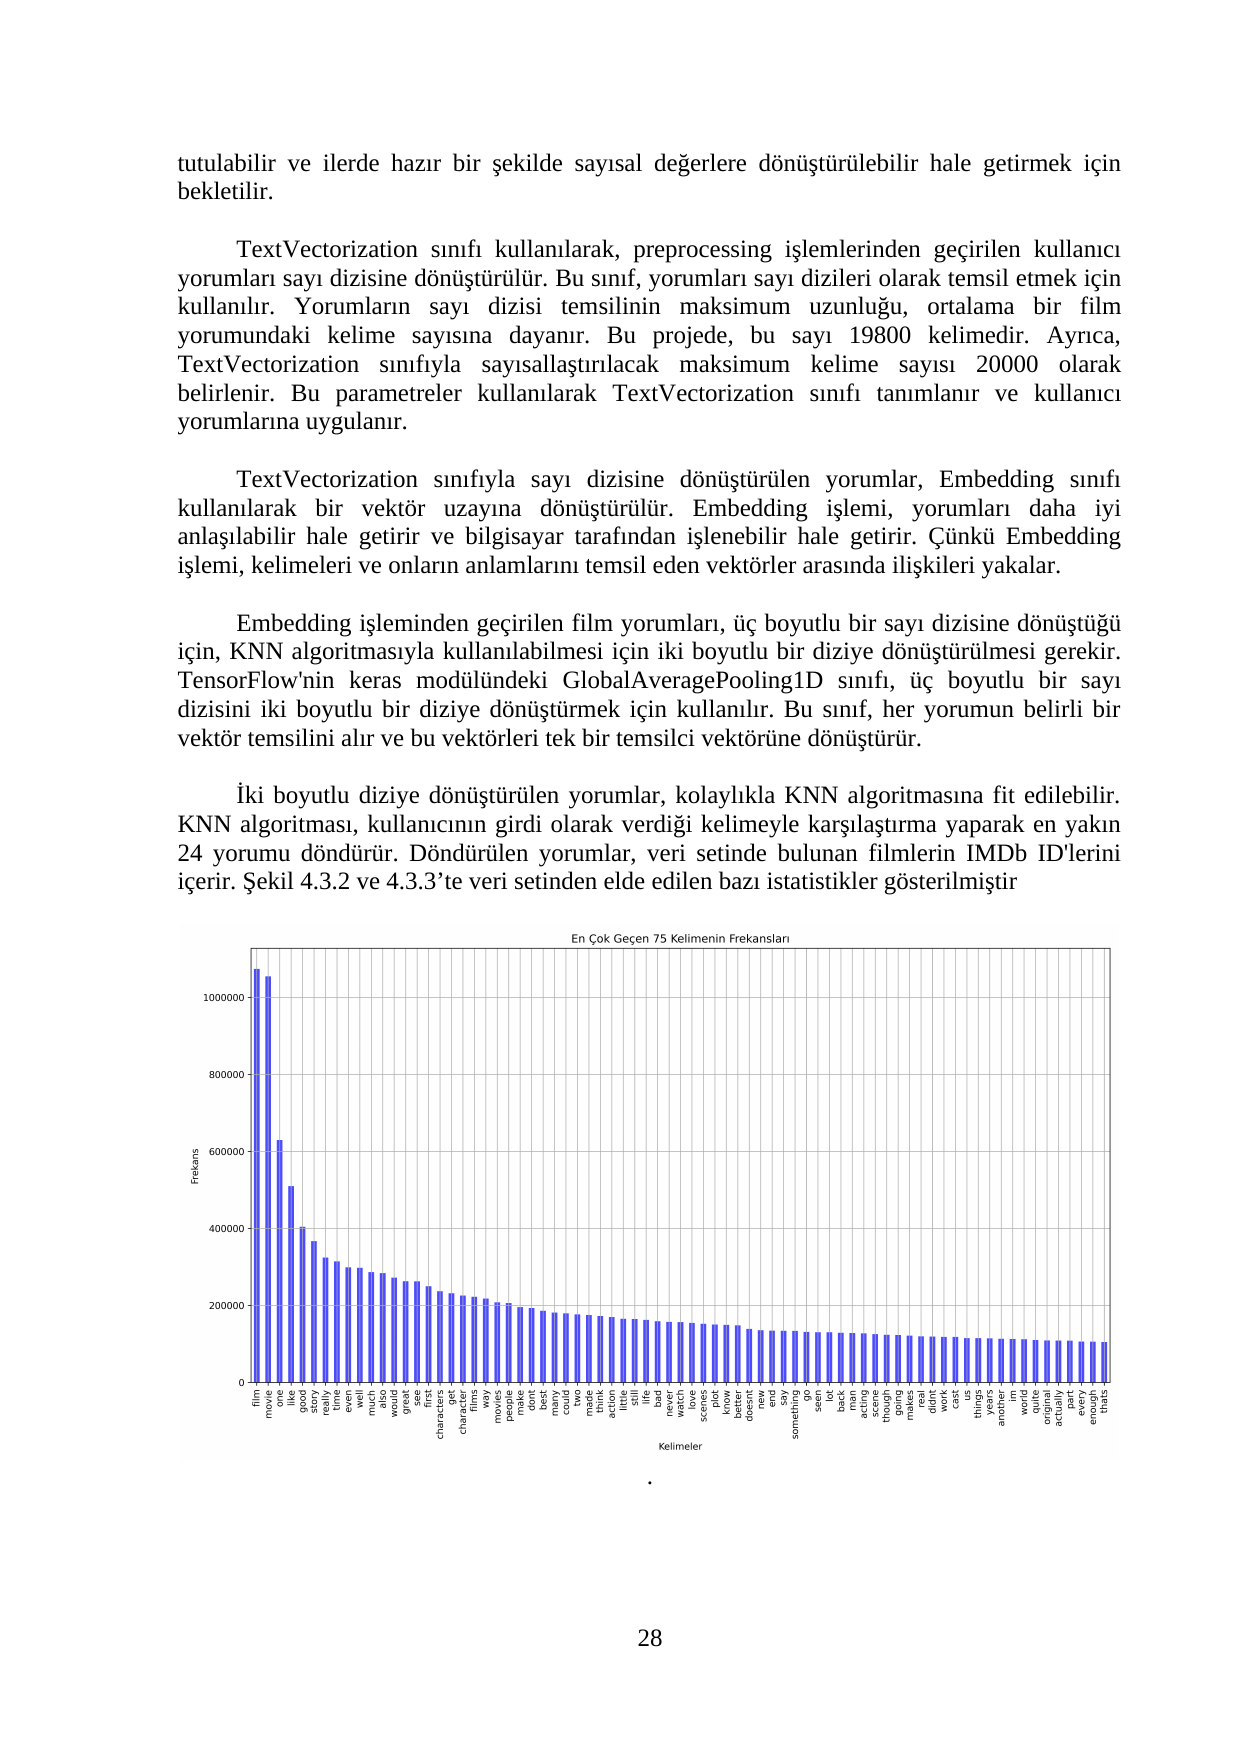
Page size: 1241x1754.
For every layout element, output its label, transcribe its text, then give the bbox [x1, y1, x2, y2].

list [177, 148, 1122, 205]
list TextVectorization sınıfıyla sayı dizisine dönüştürülen yorumlar, Embedding sınıfı kullanılarak bir vektör uzayına dönüştürülür. Embedding işlemi, yorumları daha iyi anlaşılabilir hale getirir ve bilgisayar tarafından işlenebilir hale getirir. Çünkü Embedding işlemi, kelimeleri ve onların anlamlarını temsil eden vektörler arasında ilişkileri yakalar. [177, 464, 1122, 579]
list TextVectorization sınıfı kullanılarak, preprocessing işlemlerinden geçirilen kullanıcı yorumları sayı dizisine dönüştürülür. Bu sınıf, yorumları sayı dizileri olarak temsil etmek için kullanılır. Yorumların sayı dizisi temsilinin maksimum uzunluğu, ortalama bir film yorumundaki kelime sayısına dayanır. Bu projede, bu sayı 19800 kelimedir. Ayrıca, TextVectorization sınıfıyla sayısallaştırılacak maksimum kelime sayısı 20000 olarak belirlenir. Bu parametreler kullanılarak TextVectorization sınıfı tanımlanır ve kullanıcı yorumlarına uygulanır. [177, 234, 1122, 435]
picture [180, 923, 1120, 1462]
list İki boyutlu diziye dönüştürülen yorumlar, kolaylıkla KNN algoritmasına fit edilebilir. KNN algoritması, kullanıcının girdi olarak verdiği kelimeyle karşılaştırma yaparak en yakın 24 yorumu döndürür. Döndürülen yorumlar, veri setinde bulunan filmlerin IMDb ID'lerini içerir. Şekil 4.3.2 ve 4.3.3’te veri setinden elde edilen bazı istatistikler gösterilmiştir [177, 780, 1122, 895]
list Embedding işleminden geçirilen film yorumları, üç boyutlu bir sayı dizisine dönüştüğü için, KNN algoritmasıyla kullanılabilmesi için iki boyutlu bir diziye dönüştürülmesi gerekir. TensorFlow'nin keras modülündeki GlobalAveragePooling1D sınıfı, üç boyutlu bir sayı dizisini iki boyutlu bir diziye dönüştürmek için kullanılır. Bu sınıf, her yorumun belirli bir vektör temsilini alır ve bu vektörleri tek bir temsilci vektörüne dönüştürür. [177, 608, 1122, 751]
